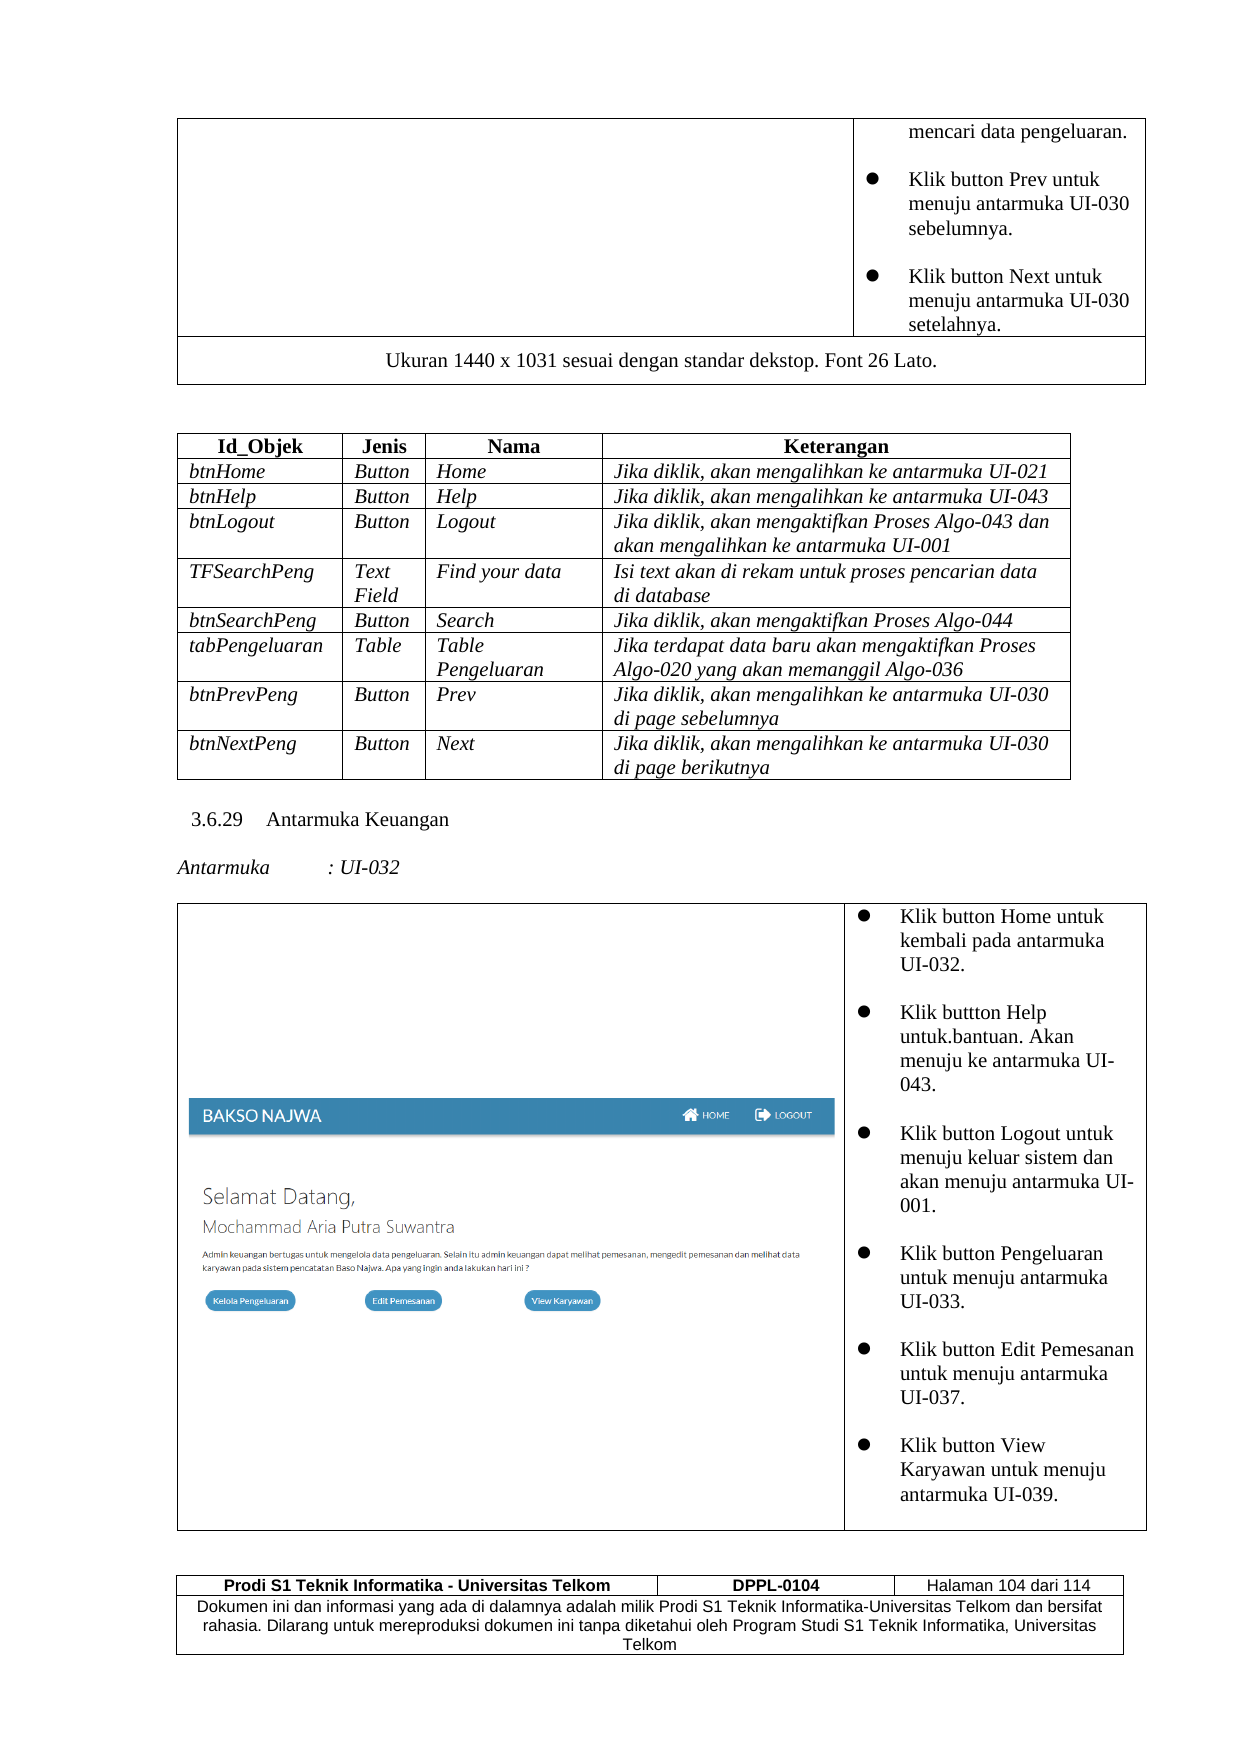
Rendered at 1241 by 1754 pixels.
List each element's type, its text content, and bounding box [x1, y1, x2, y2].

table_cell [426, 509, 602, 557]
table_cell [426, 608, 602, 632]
picture [188, 1098, 835, 1335]
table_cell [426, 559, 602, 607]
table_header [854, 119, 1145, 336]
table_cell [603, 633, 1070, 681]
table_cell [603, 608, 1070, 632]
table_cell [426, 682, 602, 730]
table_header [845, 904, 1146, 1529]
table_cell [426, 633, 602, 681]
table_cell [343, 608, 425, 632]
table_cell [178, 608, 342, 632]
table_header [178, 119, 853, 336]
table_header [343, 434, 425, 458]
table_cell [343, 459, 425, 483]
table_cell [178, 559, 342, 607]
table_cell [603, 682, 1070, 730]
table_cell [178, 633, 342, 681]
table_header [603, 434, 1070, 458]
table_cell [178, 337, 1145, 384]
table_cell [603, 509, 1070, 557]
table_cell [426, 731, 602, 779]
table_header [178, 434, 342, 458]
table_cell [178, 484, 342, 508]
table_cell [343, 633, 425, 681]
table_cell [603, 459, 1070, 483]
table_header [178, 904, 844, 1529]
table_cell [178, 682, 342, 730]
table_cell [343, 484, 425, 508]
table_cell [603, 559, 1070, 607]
text Antarmuka : UI-032 [177, 855, 1122, 879]
list Antarmuka Keuangan [191, 807, 1122, 831]
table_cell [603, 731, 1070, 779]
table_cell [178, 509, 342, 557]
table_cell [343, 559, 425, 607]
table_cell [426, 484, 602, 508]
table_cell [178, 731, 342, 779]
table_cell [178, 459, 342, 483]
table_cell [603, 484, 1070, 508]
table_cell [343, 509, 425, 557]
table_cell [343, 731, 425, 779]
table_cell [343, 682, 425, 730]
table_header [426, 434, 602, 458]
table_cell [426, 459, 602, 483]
